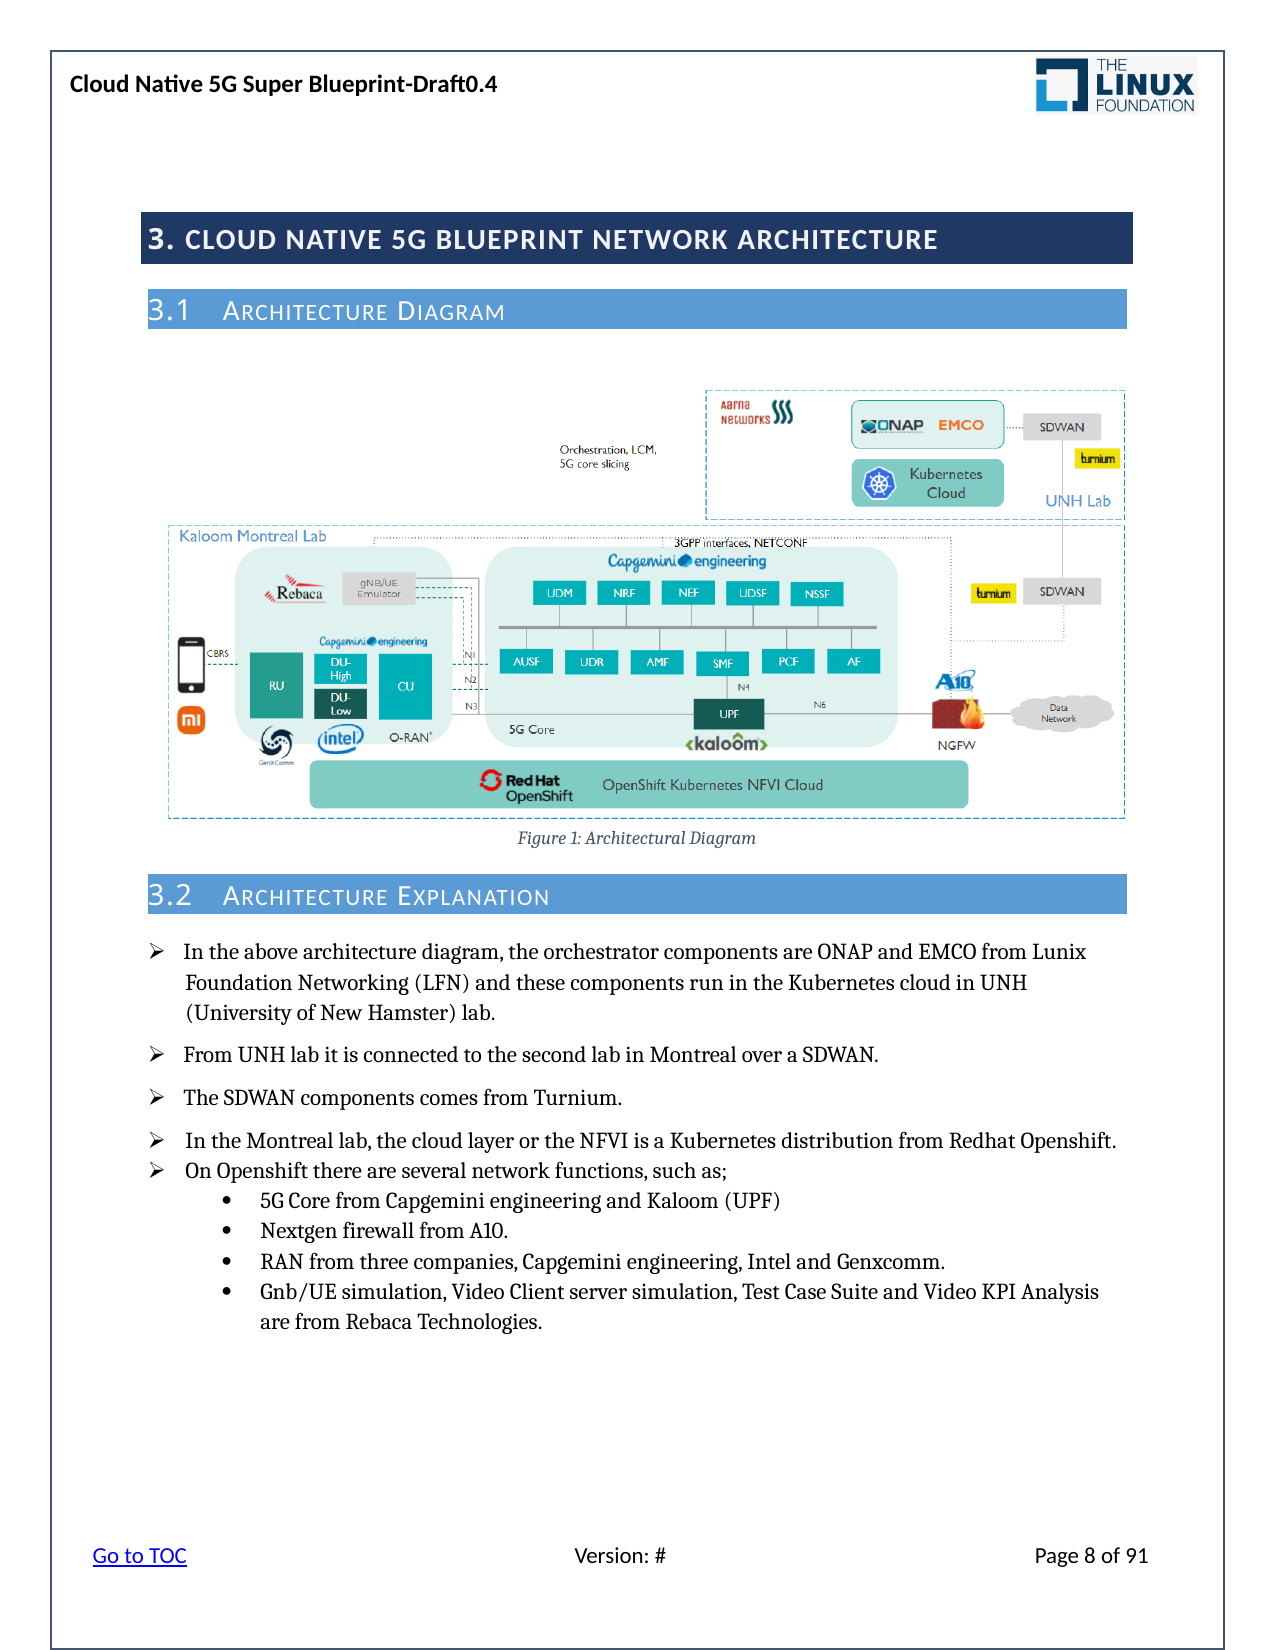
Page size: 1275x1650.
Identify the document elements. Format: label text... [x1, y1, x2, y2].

list 5G Core from Capgemini engineering and Kaloom (UPF) [223, 1188, 1127, 1214]
text Figure 1: Architectural Diagram [148, 828, 1127, 849]
picture [1034, 56, 1199, 115]
list RAN from three companies, Capgemini engineering, Intel and Genxcomm. [223, 1248, 1127, 1275]
list In the Montreal lab, the cloud layer or the NFVI is a Kubernetes distribution from Redhat Openshift. [148, 1128, 1127, 1154]
picture [147, 388, 1128, 822]
subtitle Cloud Native 5G Blueprint Network Architecture [148, 218, 1127, 258]
text Architecture Diagram [148, 289, 1127, 329]
list The SDWAN components comes from Turnium. [148, 1085, 1127, 1111]
list Nextgen firewall from A10. [223, 1218, 1127, 1244]
text Architecture Explanation [148, 874, 1127, 914]
list Gnb/UE simulation, Video Client server simulation, Test Case Suite and Video KPI Analysis are from Rebaca Technologies. [223, 1279, 1127, 1335]
list From UNH lab it is connected to the second lab in Montreal over a SDWAN. [148, 1042, 1127, 1068]
list On Openshift there are several network functions, such as; [148, 1158, 1127, 1184]
list In the above architecture diagram, the orchestrator components are ONAP and EMCO from Lunix Foundation Networking (LFN) and these components run in the Kubernetes cloud in UNH (University of New Hamster) lab. [148, 939, 1127, 1026]
